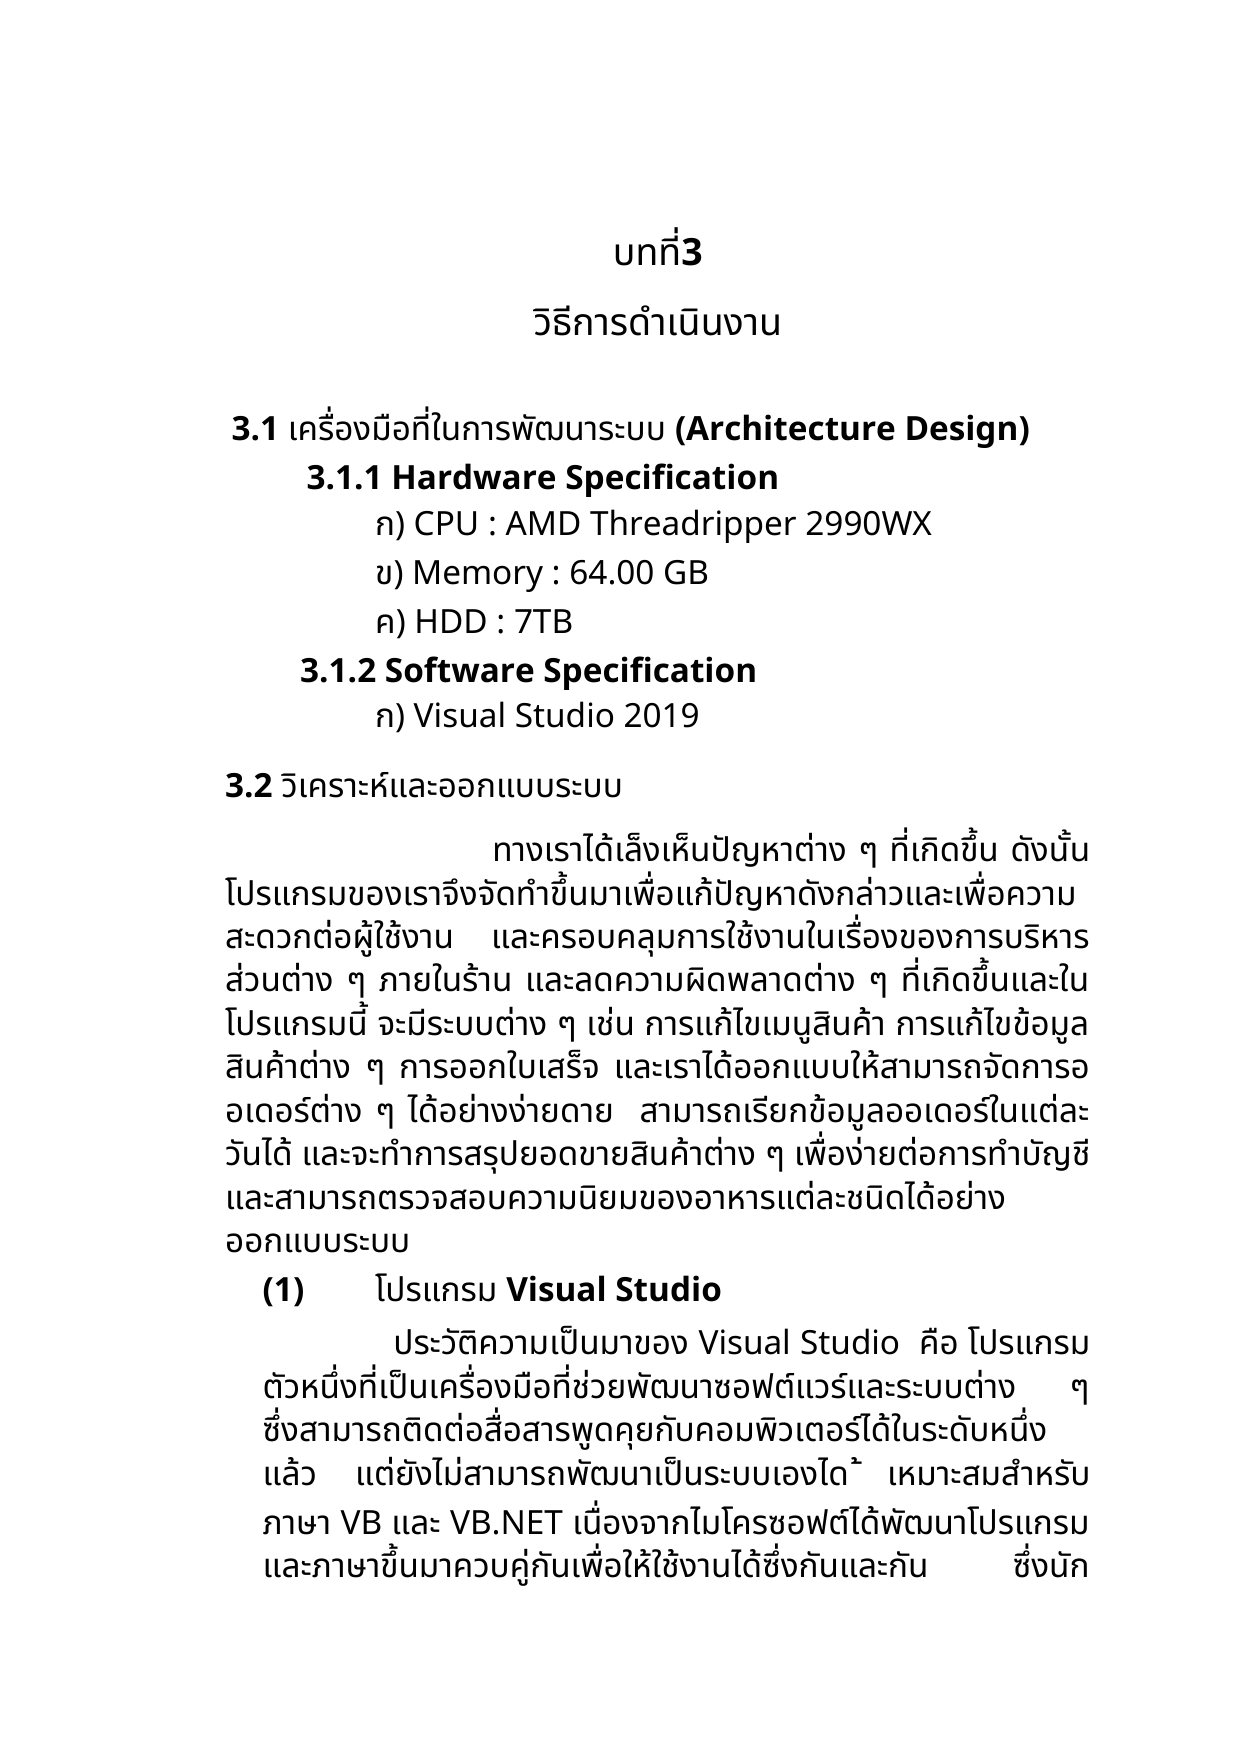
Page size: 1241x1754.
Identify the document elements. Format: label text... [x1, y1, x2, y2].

list โปรแกรม Visual Studio [262, 1266, 1090, 1315]
text ออกแบบระบบ [225, 1223, 1090, 1266]
text ทางเราได้เล็งเห็นปัญหาต่าง ๆ ที่เกิดขึ้น ดังนั้นโปรแกรมของเราจึงจัดทำขึ้นมาเพื่อแก้ปัญหาดังกล่าวและเพื่อความสะดวกต่อผู้ใช้งาน และครอบคลุมการใช้งานในเรื่องของการบริหารส่วนต่าง ๆ ภายในร้าน และลดความผิดพลาดต่าง ๆ ที่เกิดขึ้นและในโปรแกรมนี้ จะมีระบบต่าง ๆ เช่น การแก้ไขเมนูสินค้า การแก้ไขข้อมูลสินค้าต่าง ๆ การออกใบเสร็จ และเราได้ออกแบบให้สามารถจัดการออเดอร์ต่าง ๆ ได้อย่างง่ายดาย สามารถเรียกข้อมูลออเดอร์ในแต่ละวันได้ และจะทำการสรุปยอดขายสินค้าต่าง ๆ เพื่อง่ายต่อการทำบัญชี และสามารถตรวจสอบความนิยมของอาหารแต่ละชนิดได้อย่าง [225, 832, 1090, 1223]
text 3.1.1 Hardware Specification [225, 454, 1090, 499]
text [262, 1319, 1090, 1591]
text ค) HDD : 7TB [300, 598, 1090, 647]
text ก) Visual Studio 2019 [300, 692, 1090, 741]
text วิธีการดำเนินงาน [225, 301, 1090, 350]
text ก) CPU : AMD Threadripper 2990WX [300, 499, 1090, 548]
text 3.1.2 Software Specification [225, 647, 1090, 692]
text บทที่3 [225, 225, 1090, 280]
text ข) Memory : 64.00 GB [300, 548, 1090, 598]
text 3.1 เครื่องมือที่ในการพัฒนาระบบ (Architecture Design) [225, 405, 1090, 454]
text 3.2 วิเคราะห์และออกแบบระบบ [225, 762, 1090, 811]
